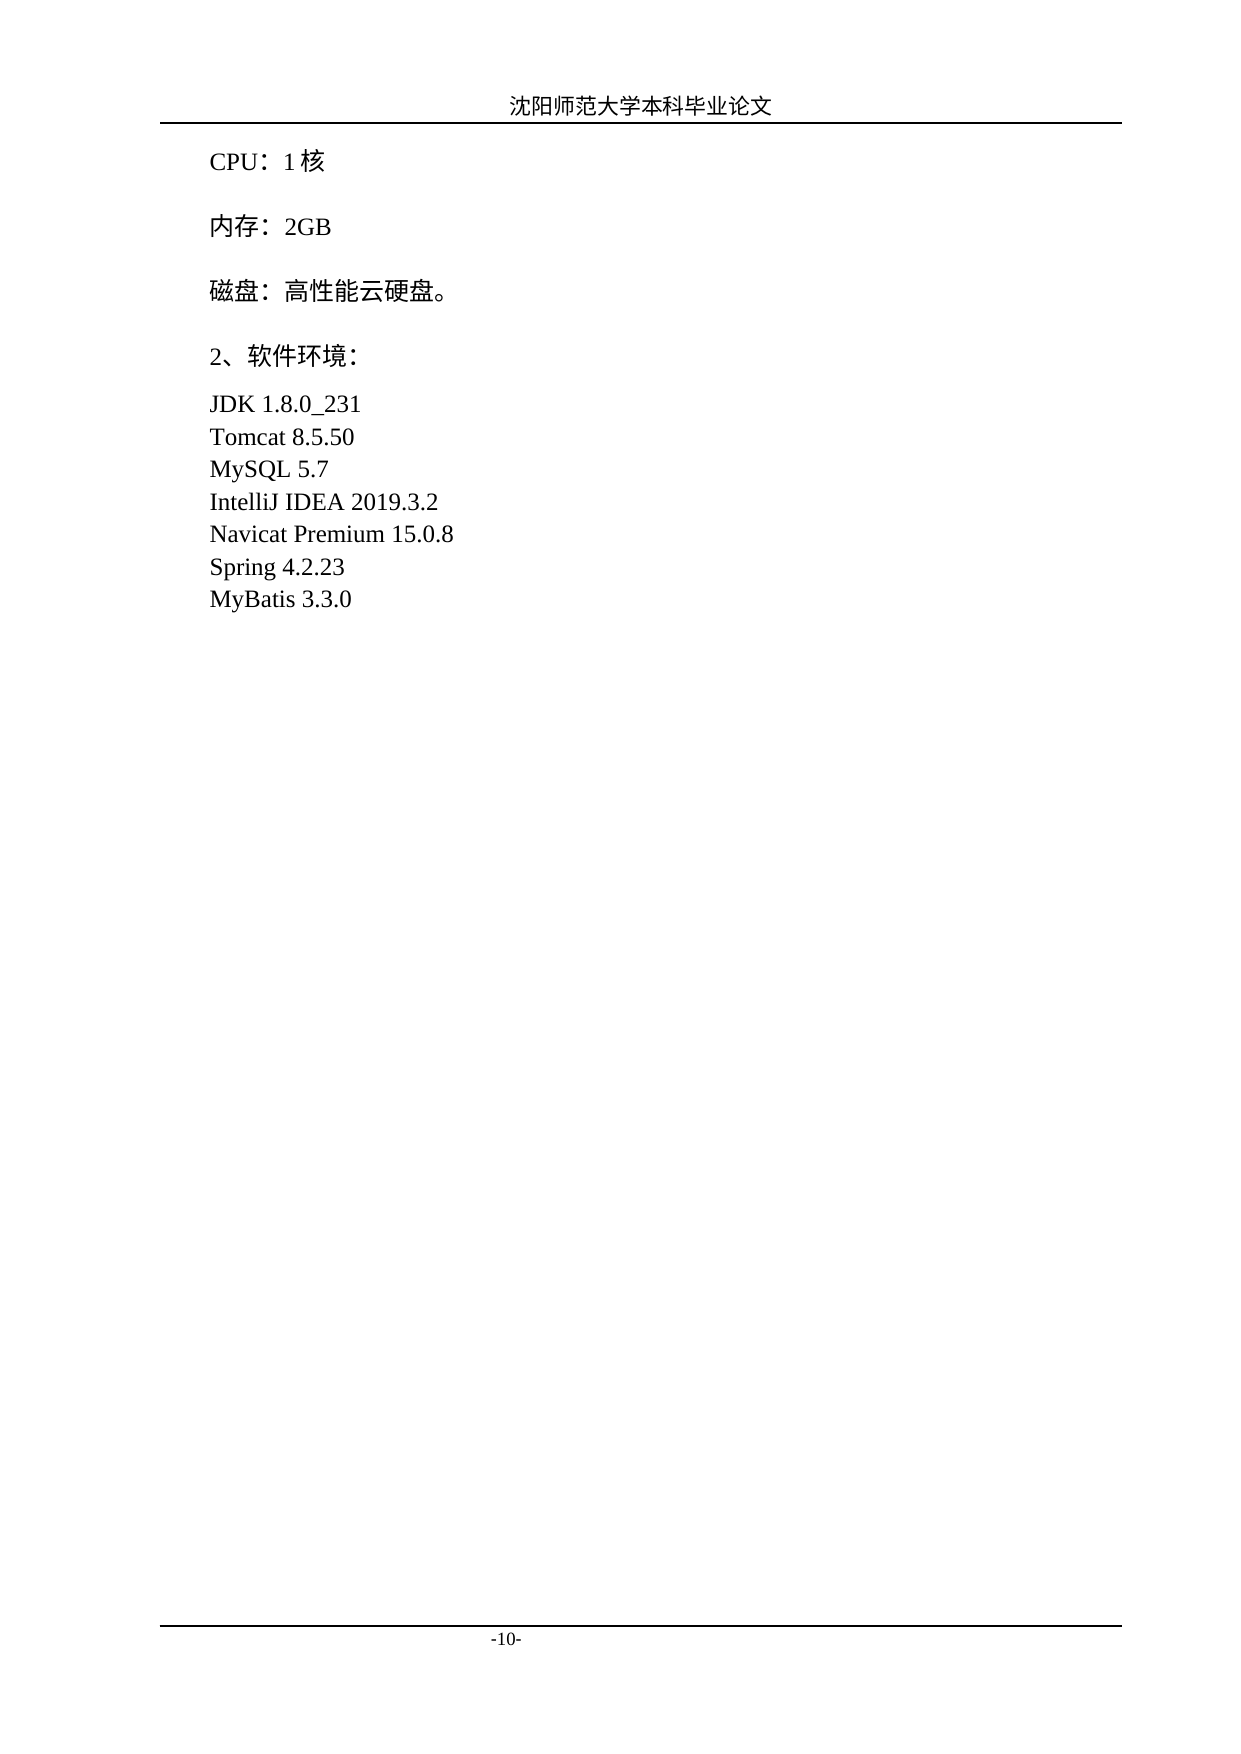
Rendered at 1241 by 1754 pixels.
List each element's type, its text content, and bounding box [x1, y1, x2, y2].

text JDK 1.8.0_231 [159, 387, 1122, 420]
text Navicat Premium 15.0.8 [159, 517, 1122, 550]
text 磁盘：高性能云硬盘。 [159, 257, 1122, 322]
text 内存：2GB [159, 192, 1122, 257]
text Tomcat 8.5.50 [159, 420, 1122, 452]
text IntelliJ IDEA 2019.3.2 [159, 485, 1122, 517]
text MySQL 5.7 [159, 452, 1122, 485]
text CPU：1核 [159, 127, 1122, 192]
text 2、软件环境： [159, 322, 1122, 387]
text MyBatis 3.3.0 [159, 582, 1122, 615]
text Spring 4.2.23 [159, 550, 1122, 582]
